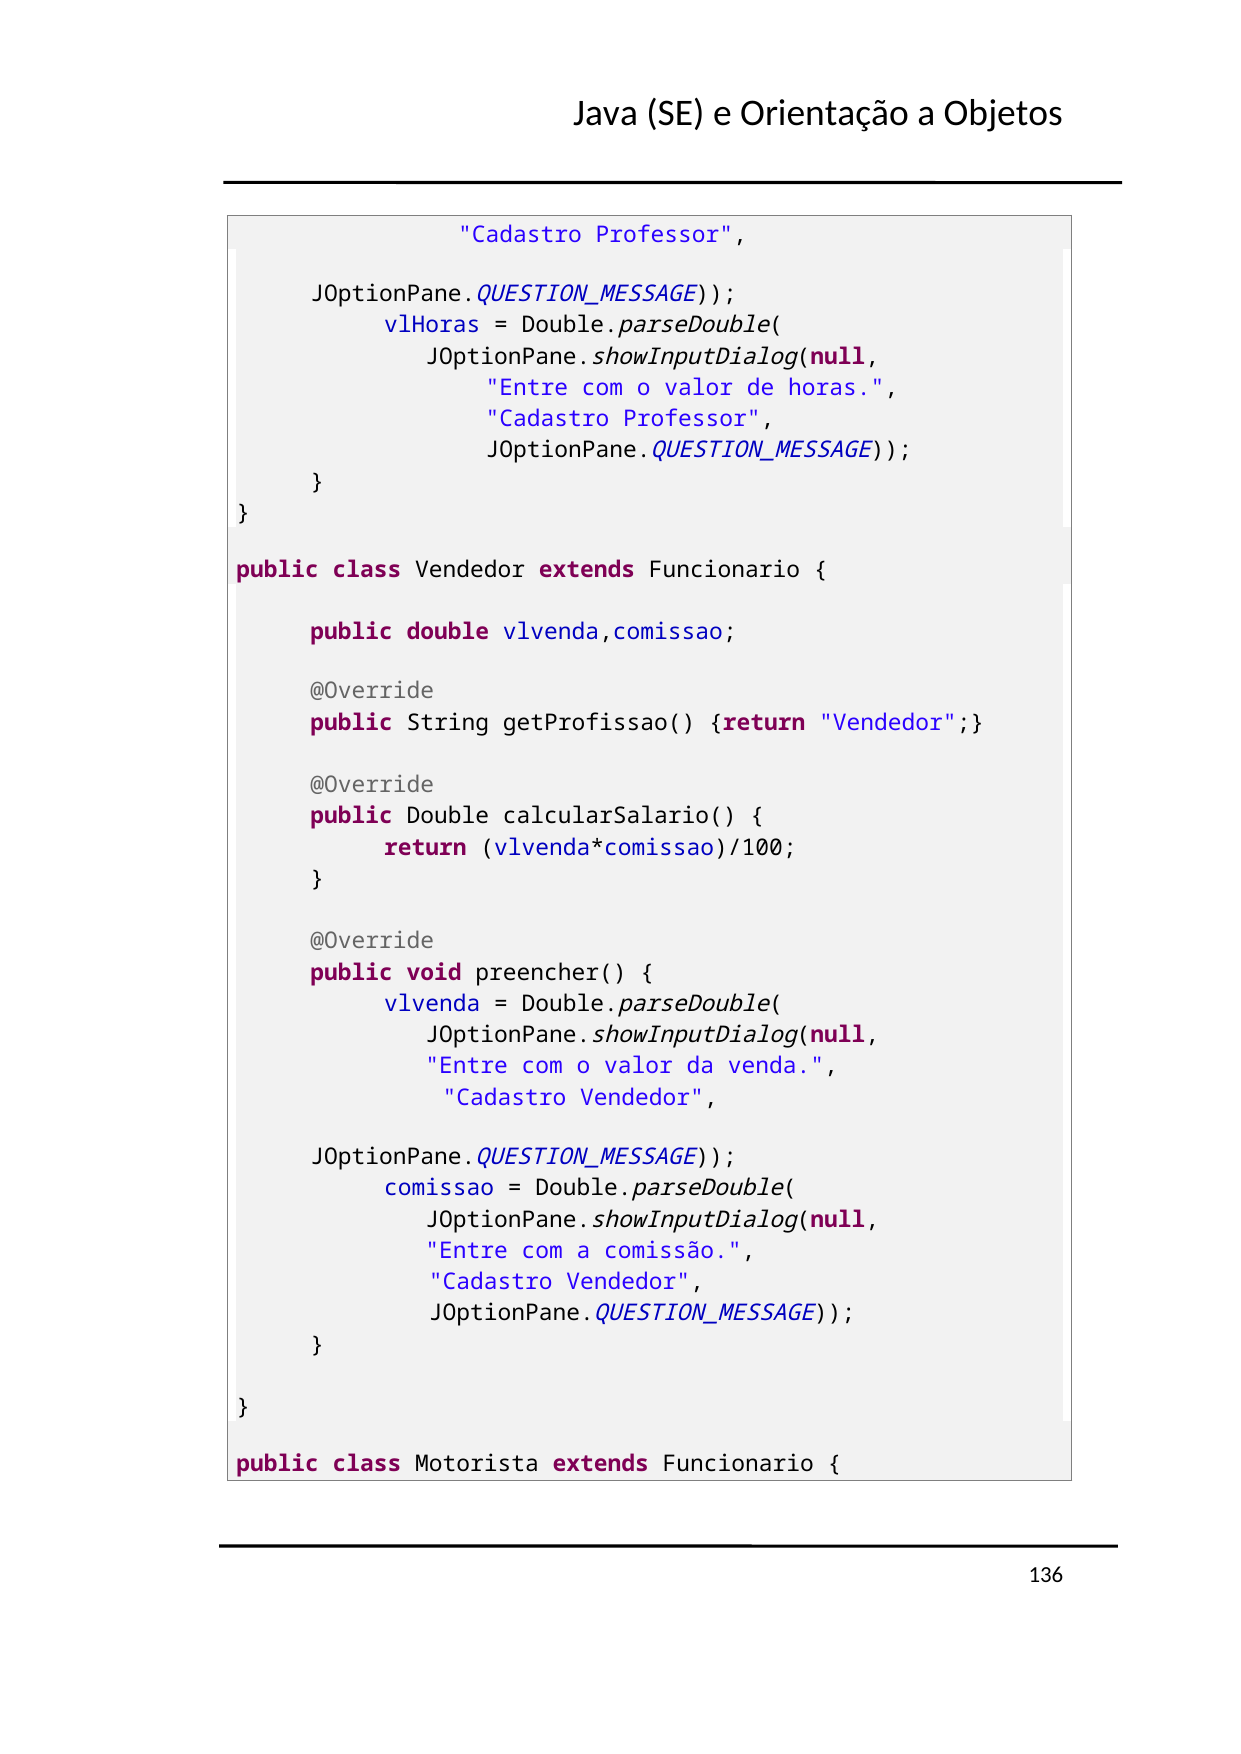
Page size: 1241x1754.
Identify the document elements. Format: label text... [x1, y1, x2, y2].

text public class Vendedor extends Funcionario { [228, 549, 1071, 584]
text JOptionPane.showInputDialog(null, [236, 340, 1063, 371]
text public Double calcularSalario() { [236, 799, 1063, 831]
text JOptionPane.QUESTION_MESSAGE)); [236, 1296, 1063, 1327]
text vlvenda = Double.parseDouble( [236, 987, 1063, 1018]
list } [236, 496, 1063, 527]
text JOptionPane.QUESTION_MESSAGE)); [236, 1112, 1063, 1171]
text } [236, 465, 1063, 496]
text public void preencher() { [236, 956, 1063, 987]
text "Cadastro Vendedor", [236, 1265, 1063, 1296]
text public class Motorista extends Funcionario { [228, 1444, 1071, 1480]
text } [236, 1327, 1063, 1359]
text "Entre com a comissão.", [236, 1234, 1063, 1265]
text @Override [236, 768, 1063, 799]
list } [236, 1390, 1063, 1421]
text public double vlvenda,comissao; [236, 615, 1063, 646]
text vlHoras = Double.parseDouble( [236, 308, 1063, 340]
text JOptionPane.showInputDialog(null, [236, 1202, 1063, 1234]
text @Override [236, 924, 1063, 956]
text "Entre com o valor da venda.", [236, 1049, 1063, 1081]
text JOptionPane.QUESTION_MESSAGE)); [236, 433, 1063, 465]
text comissao = Double.parseDouble( [236, 1171, 1063, 1202]
text public String getProfissao() {return "Vendedor";} [236, 706, 1063, 737]
text "Cadastro Professor", [236, 402, 1063, 433]
text "Cadastro Vendedor", [236, 1081, 1063, 1112]
text "Entre com o valor de horas.", [236, 371, 1063, 402]
text "Cadastro Professor", [228, 216, 1071, 249]
text JOptionPane.QUESTION_MESSAGE)); [236, 249, 1063, 308]
text } [236, 862, 1063, 893]
text @Override [236, 674, 1063, 706]
text JOptionPane.showInputDialog(null, [236, 1018, 1063, 1049]
text return (vlvenda*comissao)/100; [236, 831, 1063, 862]
